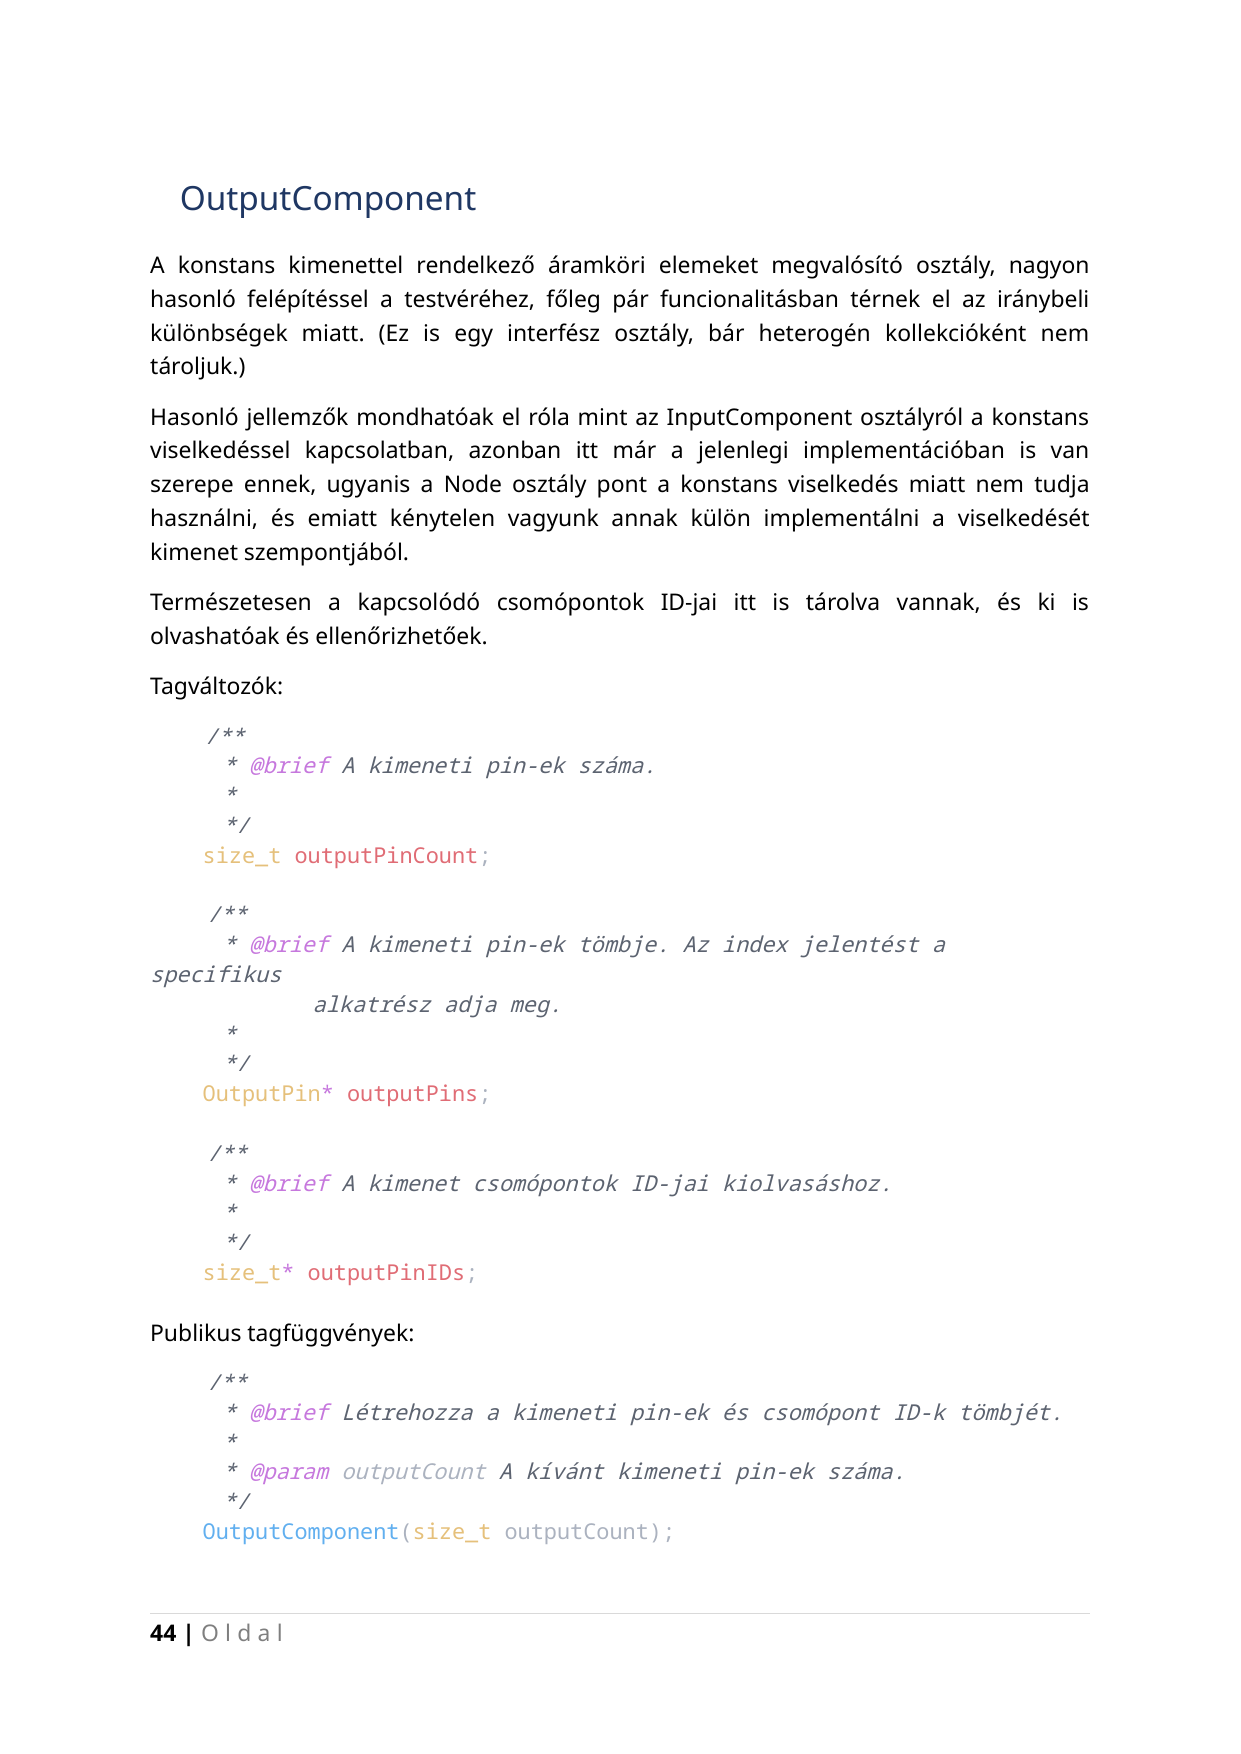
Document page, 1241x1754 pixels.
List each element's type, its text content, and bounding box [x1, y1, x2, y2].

text * @brief A kimeneti pin-ek száma. [150, 750, 1090, 780]
text OutputPin* outputPins; [150, 1078, 1090, 1108]
text Hasonló jellemzők mondhatóak el róla mint az InputComponent osztályról a konstans viselkedéssel kapcsolatban, azonban itt már a jelenlegi implementációban is van szerepe ennek, ugyanis a Node osztály pont a konstans viselkedés miatt nem tudja használni, és emiatt kénytelen vagyunk annak külön implementálni a viselkedését kimenet szempontjából. [150, 401, 1090, 567]
text */ [150, 1486, 1090, 1516]
text Publikus tagfüggvények: [150, 1316, 1090, 1348]
text OutputComponent(size_t outputCount); [150, 1516, 1090, 1546]
text * @param outputCount A kívánt kimeneti pin-ek száma. [150, 1456, 1090, 1486]
text /** [150, 1138, 1090, 1167]
text /** [150, 721, 1090, 750]
subtitle OutputComponent [179, 175, 1090, 220]
text Tagváltozók: [150, 670, 1090, 701]
text * @brief Létrehozza a kimeneti pin-ek és csomópont ID-k tömbjét. [150, 1397, 1090, 1426]
text */ [150, 810, 1090, 840]
text * [150, 780, 1090, 810]
text /** [150, 1367, 1090, 1397]
text size_t* outputPinIDs; [150, 1257, 1090, 1287]
text * @brief A kimenet csomópontok ID-jai kiolvasáshoz. [150, 1167, 1090, 1197]
text */ [150, 1048, 1090, 1078]
text * [150, 1197, 1090, 1227]
text size_t outputPinCount; [150, 840, 1090, 869]
text A konstans kimenettel rendelkező áramköri elemeket megvalósító osztály, nagyon hasonló felépítéssel a testvéréhez, főleg pár funcionalitásban térnek el az iránybeli különbségek miatt. (Ez is egy interfész osztály, bár heterogén kollekcióként nem tároljuk.) [150, 249, 1090, 381]
text * @brief A kimeneti pin-ek tömbje. Az index jelentést a specifikus alkatrész adja meg. [150, 929, 1090, 1018]
text * [150, 1018, 1090, 1048]
text */ [150, 1227, 1090, 1257]
text /** [150, 899, 1090, 929]
text * [150, 1426, 1090, 1456]
text Természetesen a kapcsolódó csomópontok ID-jai itt is tárolva vannak, és ki is olvashatóak és ellenőrizhetőek. [150, 586, 1090, 651]
